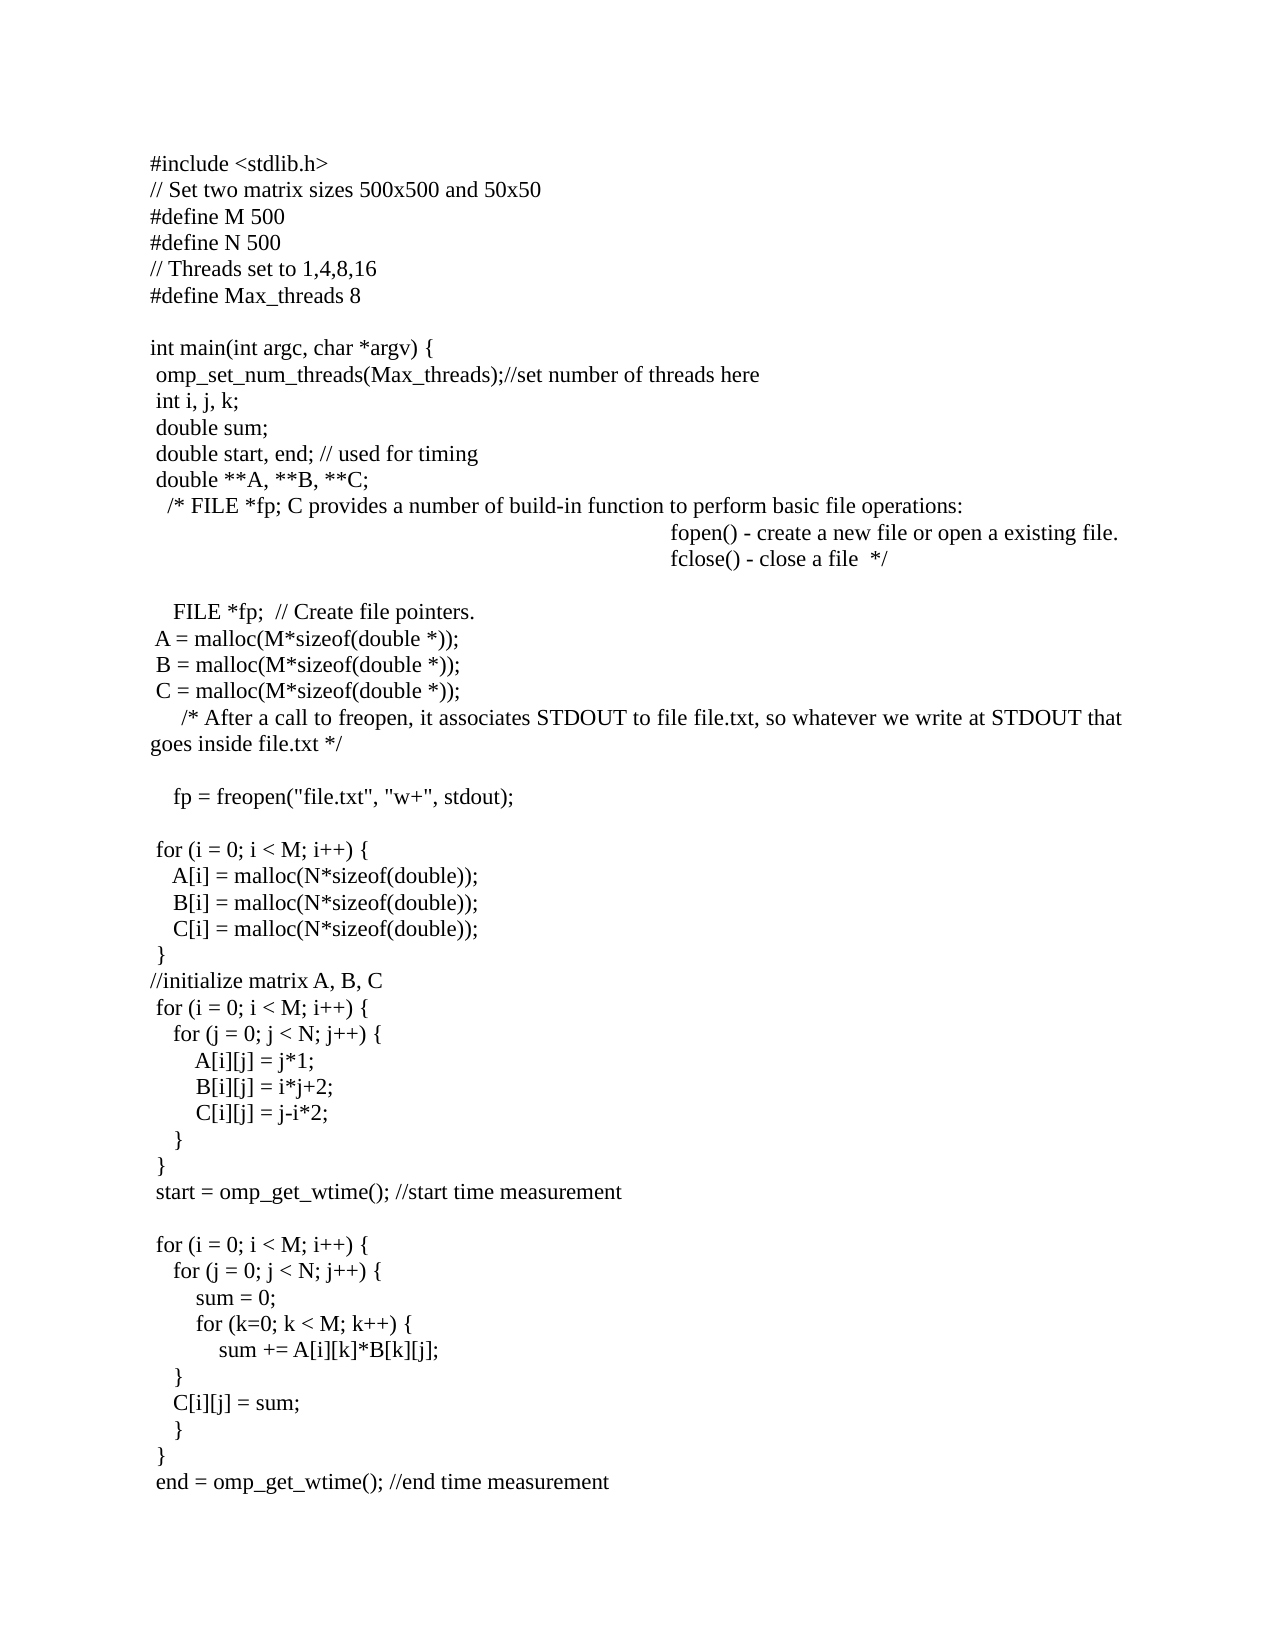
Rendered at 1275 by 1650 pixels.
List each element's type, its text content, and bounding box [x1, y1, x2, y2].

text // Set two matrix sizes 500x500 and 50x50 [150, 176, 1125, 203]
text A[i] = malloc(N*sizeof(double)); [150, 862, 1125, 888]
text for (i = 0; i < M; i++) { [150, 836, 1125, 862]
text sum = 0; [150, 1284, 1125, 1310]
text start = omp_get_wtime(); //start time measurement [150, 1178, 1125, 1205]
text for (k=0; k < M; k++) { [150, 1310, 1125, 1337]
text #define N 500 [150, 229, 1125, 255]
text for (i = 0; i < M; i++) { [150, 1231, 1125, 1257]
text double sum; [150, 413, 1125, 440]
text fopen() - create a new file or open a existing file. [150, 519, 1125, 545]
text sum += A[i][k]*B[k][j]; [150, 1337, 1125, 1363]
text /* After a call to freopen, it associates STDOUT to file file.txt, so whatever we write at STDOUT that goes inside file.txt */ [150, 704, 1125, 756]
text int main(int argc, char *argv) { [150, 334, 1125, 361]
text } [150, 1363, 1125, 1389]
text } [150, 941, 1125, 968]
text omp_set_num_threads(Max_threads);//set number of threads here [150, 361, 1125, 387]
text double **A, **B, **C; [150, 466, 1125, 493]
text // Threads set to 1,4,8,16 [150, 255, 1125, 282]
text for (i = 0; i < M; i++) { [150, 994, 1125, 1020]
text A = malloc(M*sizeof(double *)); [150, 625, 1125, 651]
text B[i][j] = i*j+2; [150, 1073, 1125, 1099]
text } [150, 1416, 1125, 1442]
text fp = freopen("file.txt", "w+", stdout); [150, 783, 1125, 809]
text C = malloc(M*sizeof(double *)); [150, 677, 1125, 704]
text fclose() - close a file */ [150, 545, 1125, 572]
text B[i] = malloc(N*sizeof(double)); [150, 888, 1125, 915]
text double start, end; // used for timing [150, 440, 1125, 466]
text } [150, 1126, 1125, 1152]
text /* FILE *fp; C provides a number of build-in function to perform basic file operations: [150, 493, 1125, 519]
text C[i][j] = j-i*2; [150, 1099, 1125, 1126]
text A[i][j] = j*1; [150, 1047, 1125, 1073]
text #define M 500 [150, 203, 1125, 229]
text C[i] = malloc(N*sizeof(double)); [150, 915, 1125, 941]
text #include <stdlib.h> [150, 150, 1125, 176]
text } [150, 1152, 1125, 1178]
text #define Max_threads 8 [150, 282, 1125, 308]
text C[i][j] = sum; [150, 1389, 1125, 1416]
text //initialize matrix A, B, C [150, 968, 1125, 994]
text } [150, 1442, 1125, 1468]
text for (j = 0; j < N; j++) { [150, 1257, 1125, 1284]
text FILE *fp; // Create file pointers. [150, 598, 1125, 625]
text for (j = 0; j < N; j++) { [150, 1020, 1125, 1047]
text int i, j, k; [150, 387, 1125, 413]
text B = malloc(M*sizeof(double *)); [150, 651, 1125, 677]
text end = omp_get_wtime(); //end time measurement [150, 1468, 1125, 1495]
